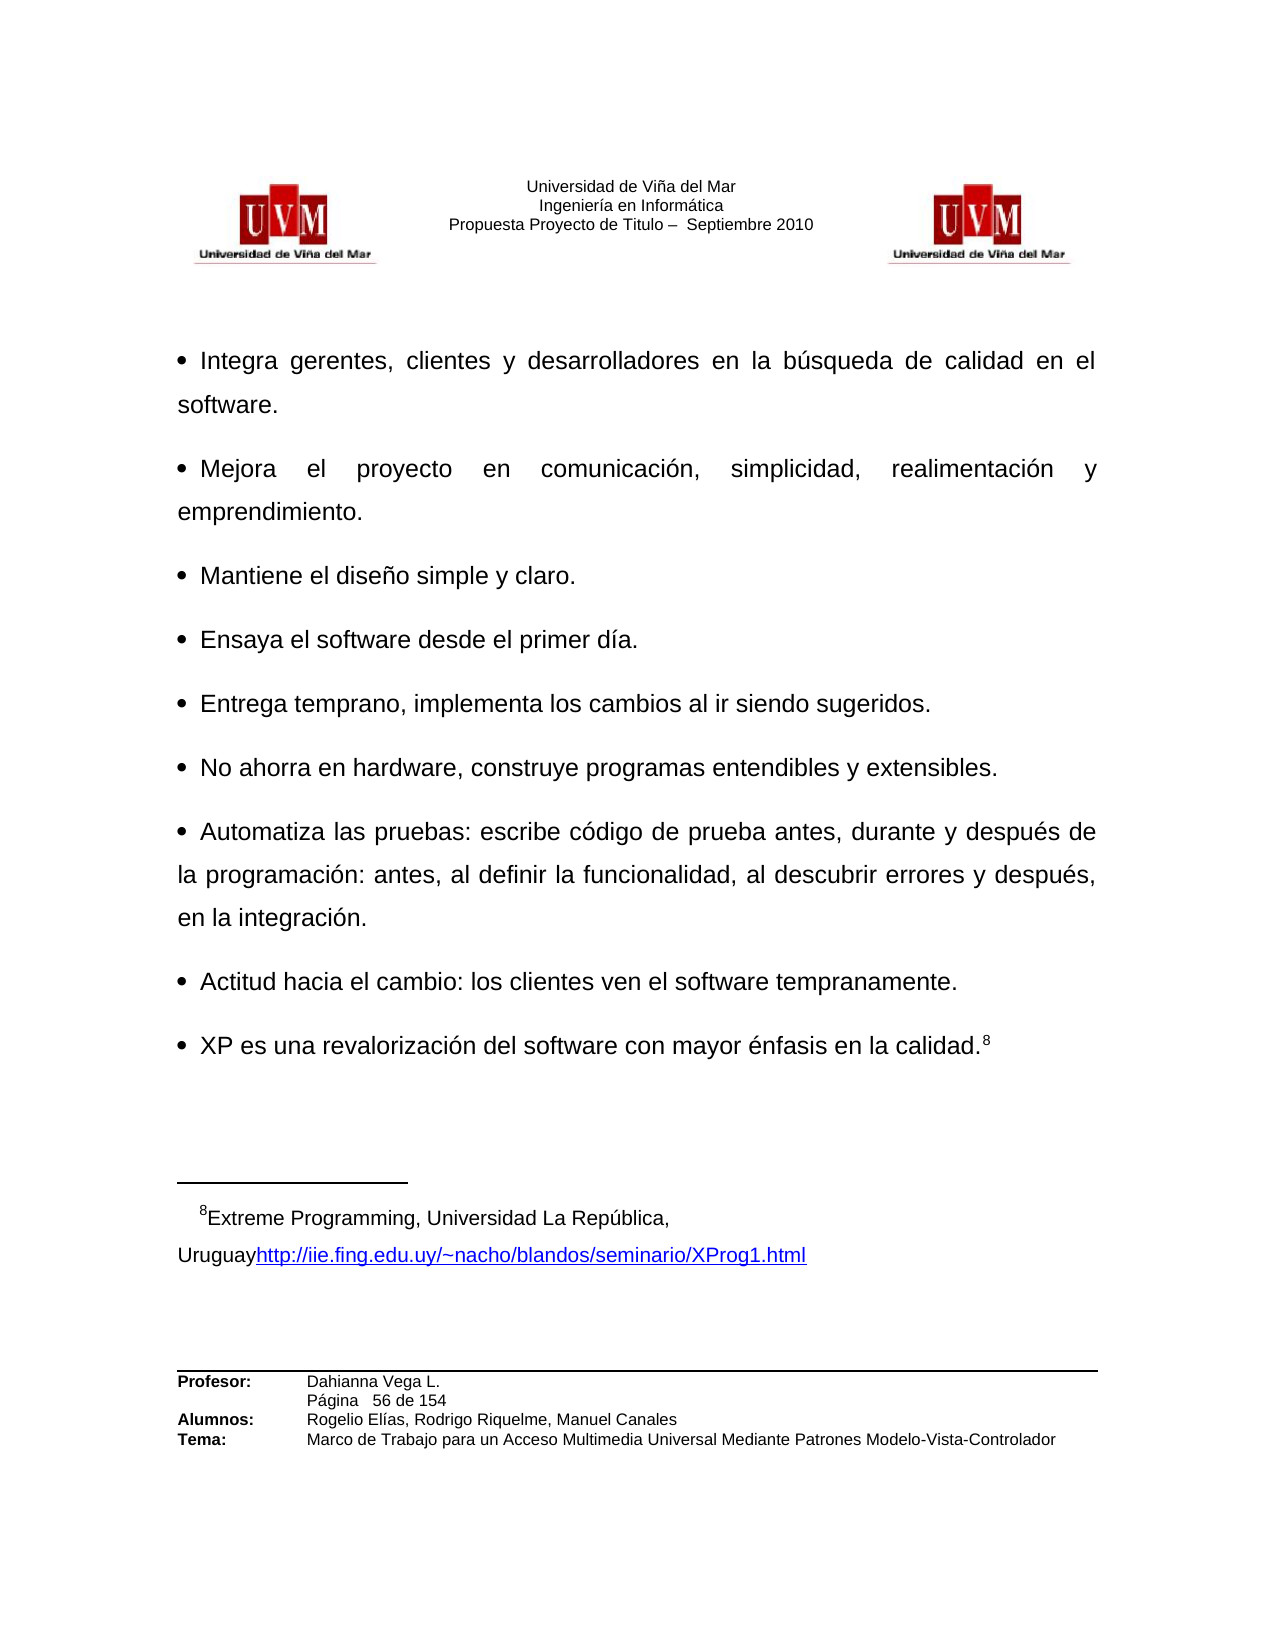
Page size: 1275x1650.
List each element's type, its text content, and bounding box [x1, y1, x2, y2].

text XP es una revalorización del software con mayor énfasis en la calidad. [177, 1031, 1098, 1060]
text Automatiza las pruebas: escribe código de prueba antes, durante y después de la programación: antes, al definir la funcionalidad, al descubrir errores y después, en la integración. [177, 817, 1098, 932]
text Mejora el proyecto en comunicación, simplicidad, realimentación y emprendimiento. [177, 453, 1098, 526]
text Integra gerentes, clientes y desarrolladores en la búsqueda de calidad en el software. [177, 346, 1098, 418]
text Actitud hacia el cambio: los clientes ven el software tempranamente. [177, 967, 1098, 996]
picture [871, 176, 1084, 267]
text Ensaya el software desde el primer día. [177, 625, 1098, 654]
text Entrega temprano, implementa los cambios al ir siendo sugeridos. [177, 689, 1098, 718]
text No ahorra en hardware, construye programas entendibles y extensibles. [177, 753, 1098, 782]
picture [177, 176, 390, 267]
text Mantiene el diseño simple y claro. [177, 561, 1098, 589]
